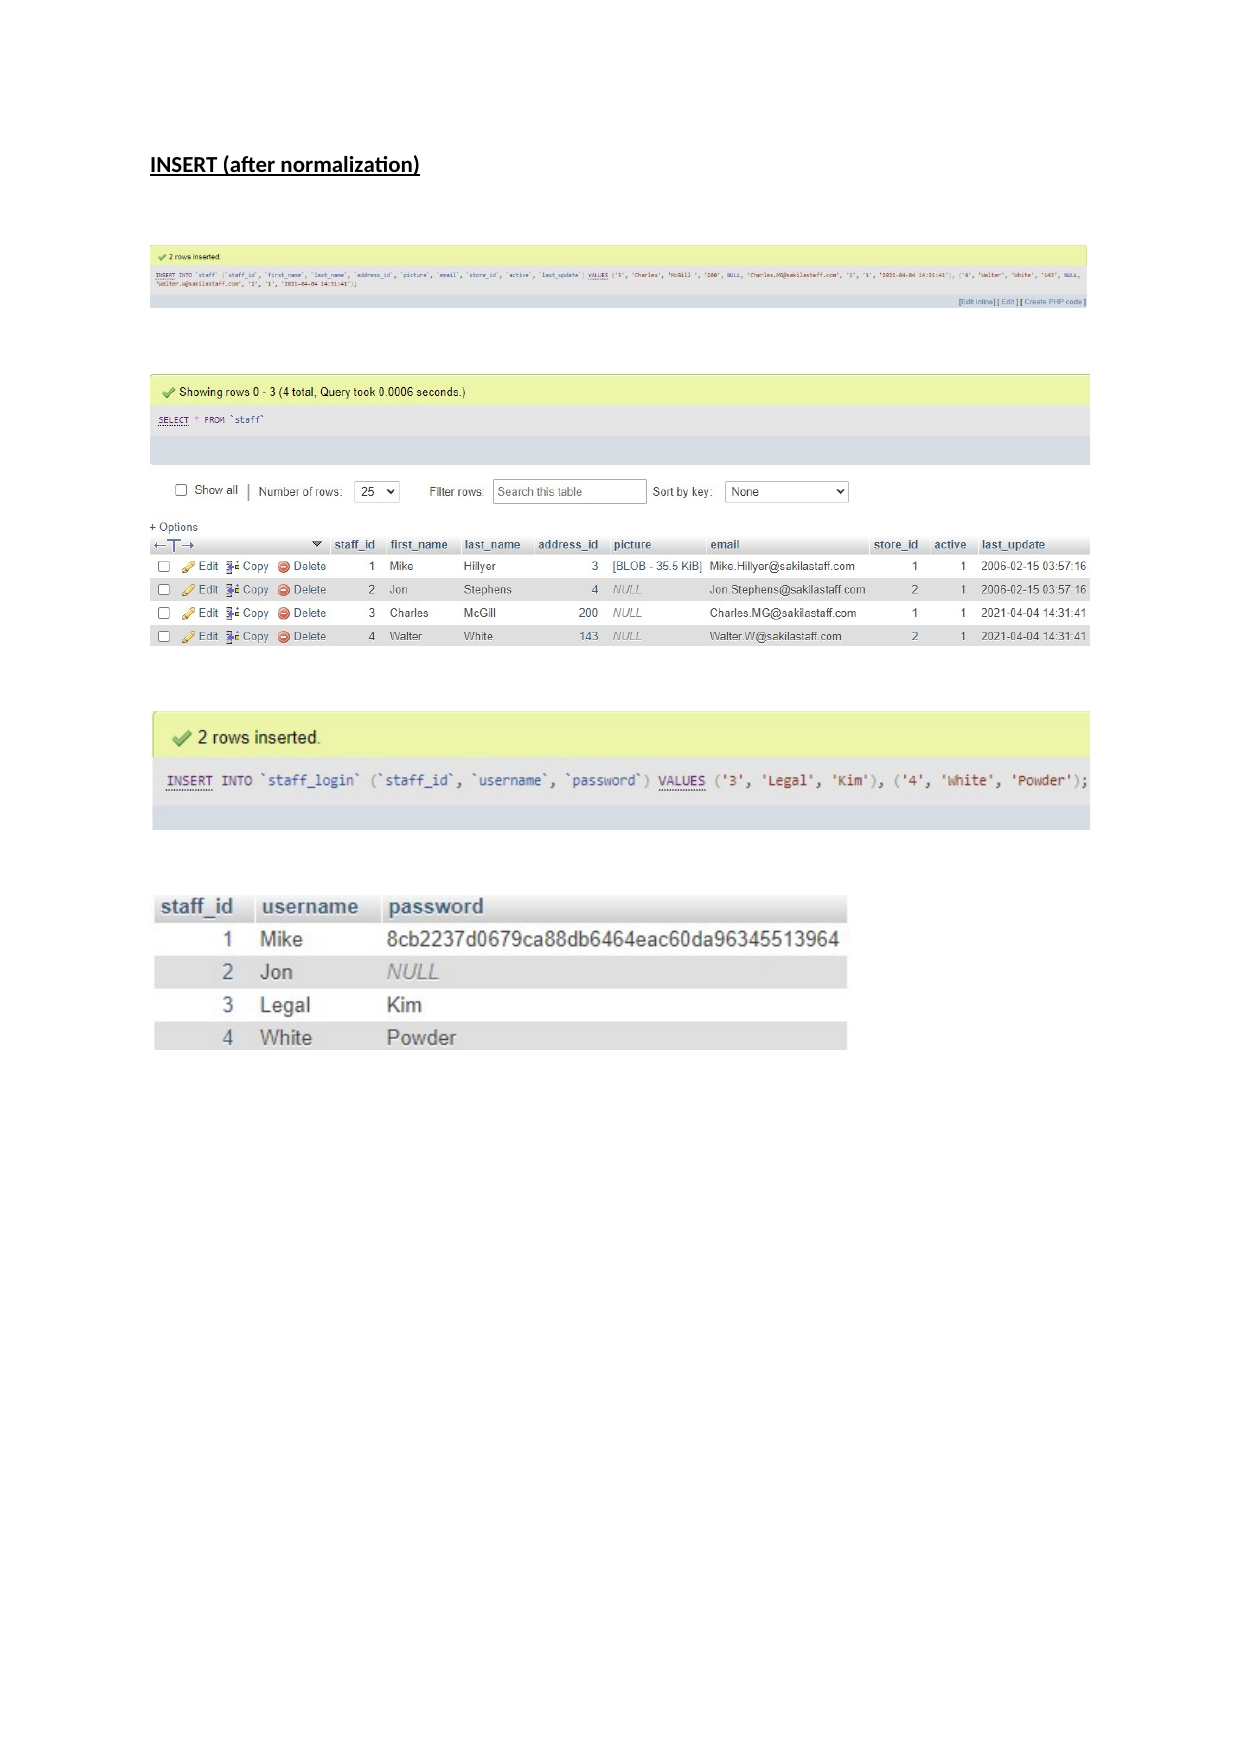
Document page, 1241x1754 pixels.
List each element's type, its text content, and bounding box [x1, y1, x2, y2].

picture [150, 243, 1088, 308]
picture [150, 711, 1091, 830]
picture [150, 373, 1091, 646]
text INSERT (after normalization) [150, 150, 1090, 178]
picture [150, 895, 852, 1050]
